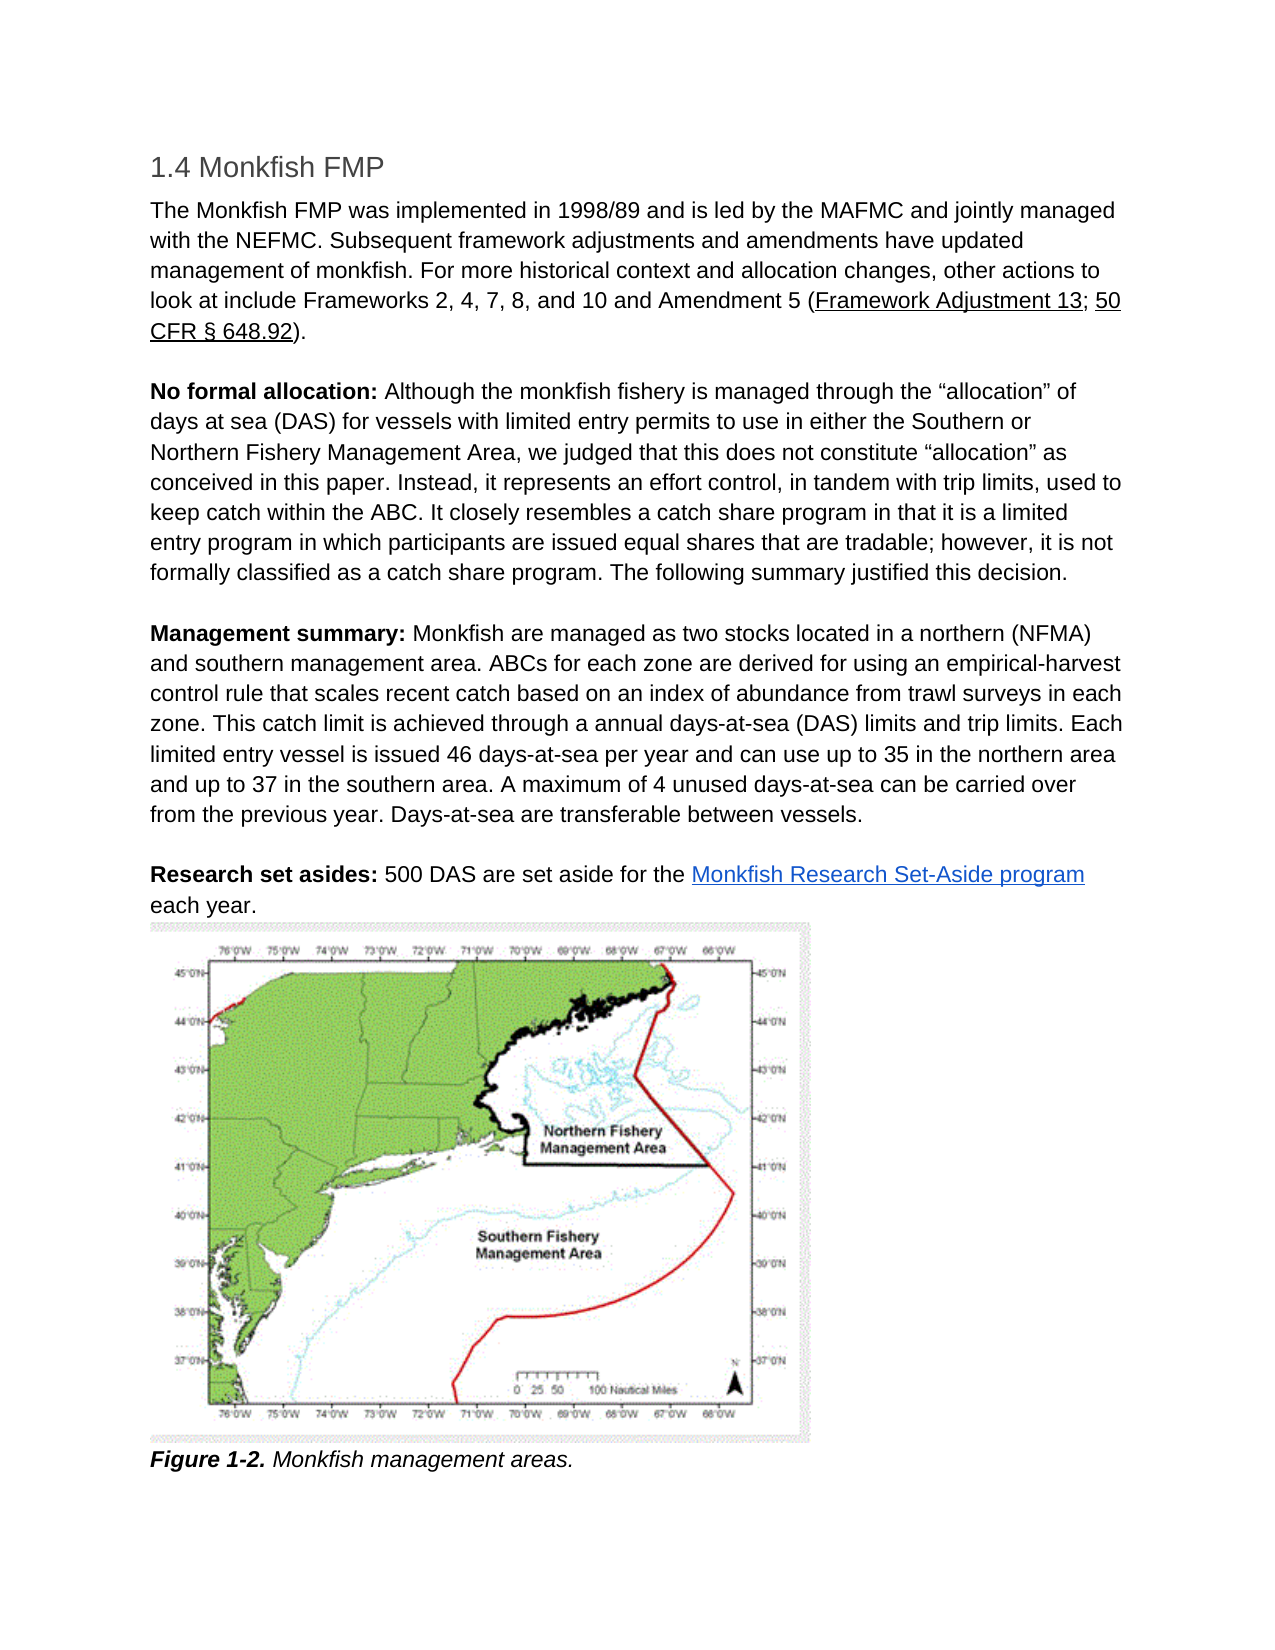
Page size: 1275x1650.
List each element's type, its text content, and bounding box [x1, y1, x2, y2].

picture [150, 921, 811, 1443]
text Management summary: Monkfish are managed as two stocks located in a northern (NFMA) and southern management area. ABCs for each zone are derived for using an empirical-harvest control rule that scales recent catch based on an index of abundance from trawl surveys in each zone. This catch limit is achieved through a annual days-at-sea (DAS) limits and trip limits. Each limited entry vessel is issued 46 days-at-sea per year and can use up to 35 in the northern area and up to 37 in the southern area. A maximum of 4 unused days-at-sea can be carried over from the previous year. Days-at-sea are transferable between vessels. [150, 620, 1125, 827]
subtitle 1.4 Monkfish FMP [150, 150, 1125, 183]
text The Monkfish FMP was implemented in 1998/89 and is led by the MAFMC and jointly managed with the NEFMC. Subsequent framework adjustments and amendments have updated management of monkfish. For more historical context and allocation changes, other actions to look at include Frameworks 2, 4, 7, 8, and 10 and Amendment 5 (Framework Adjustment 13; 50 CFR § 648.92). [150, 197, 1125, 344]
text Research set asides: 500 DAS are set aside for the Monkfish Research Set-Aside program each year. [150, 861, 1125, 918]
text Figure 1-2. Monkfish management areas. [150, 1446, 1125, 1472]
text No formal allocation: Although the monkfish fishery is managed through the “allocation” of days at sea (DAS) for vessels with limited entry permits to use in either the Southern or Northern Fishery Management Area, we judged that this does not constitute “allocation” as conceived in this paper. Instead, it represents an effort control, in tandem with trip limits, used to keep catch within the ABC. It closely resembles a catch share program in that it is a limited entry program in which participants are issued equal shares that are tradable; however, it is not formally classified as a catch share program. The following summary justified this decision. [150, 378, 1125, 586]
